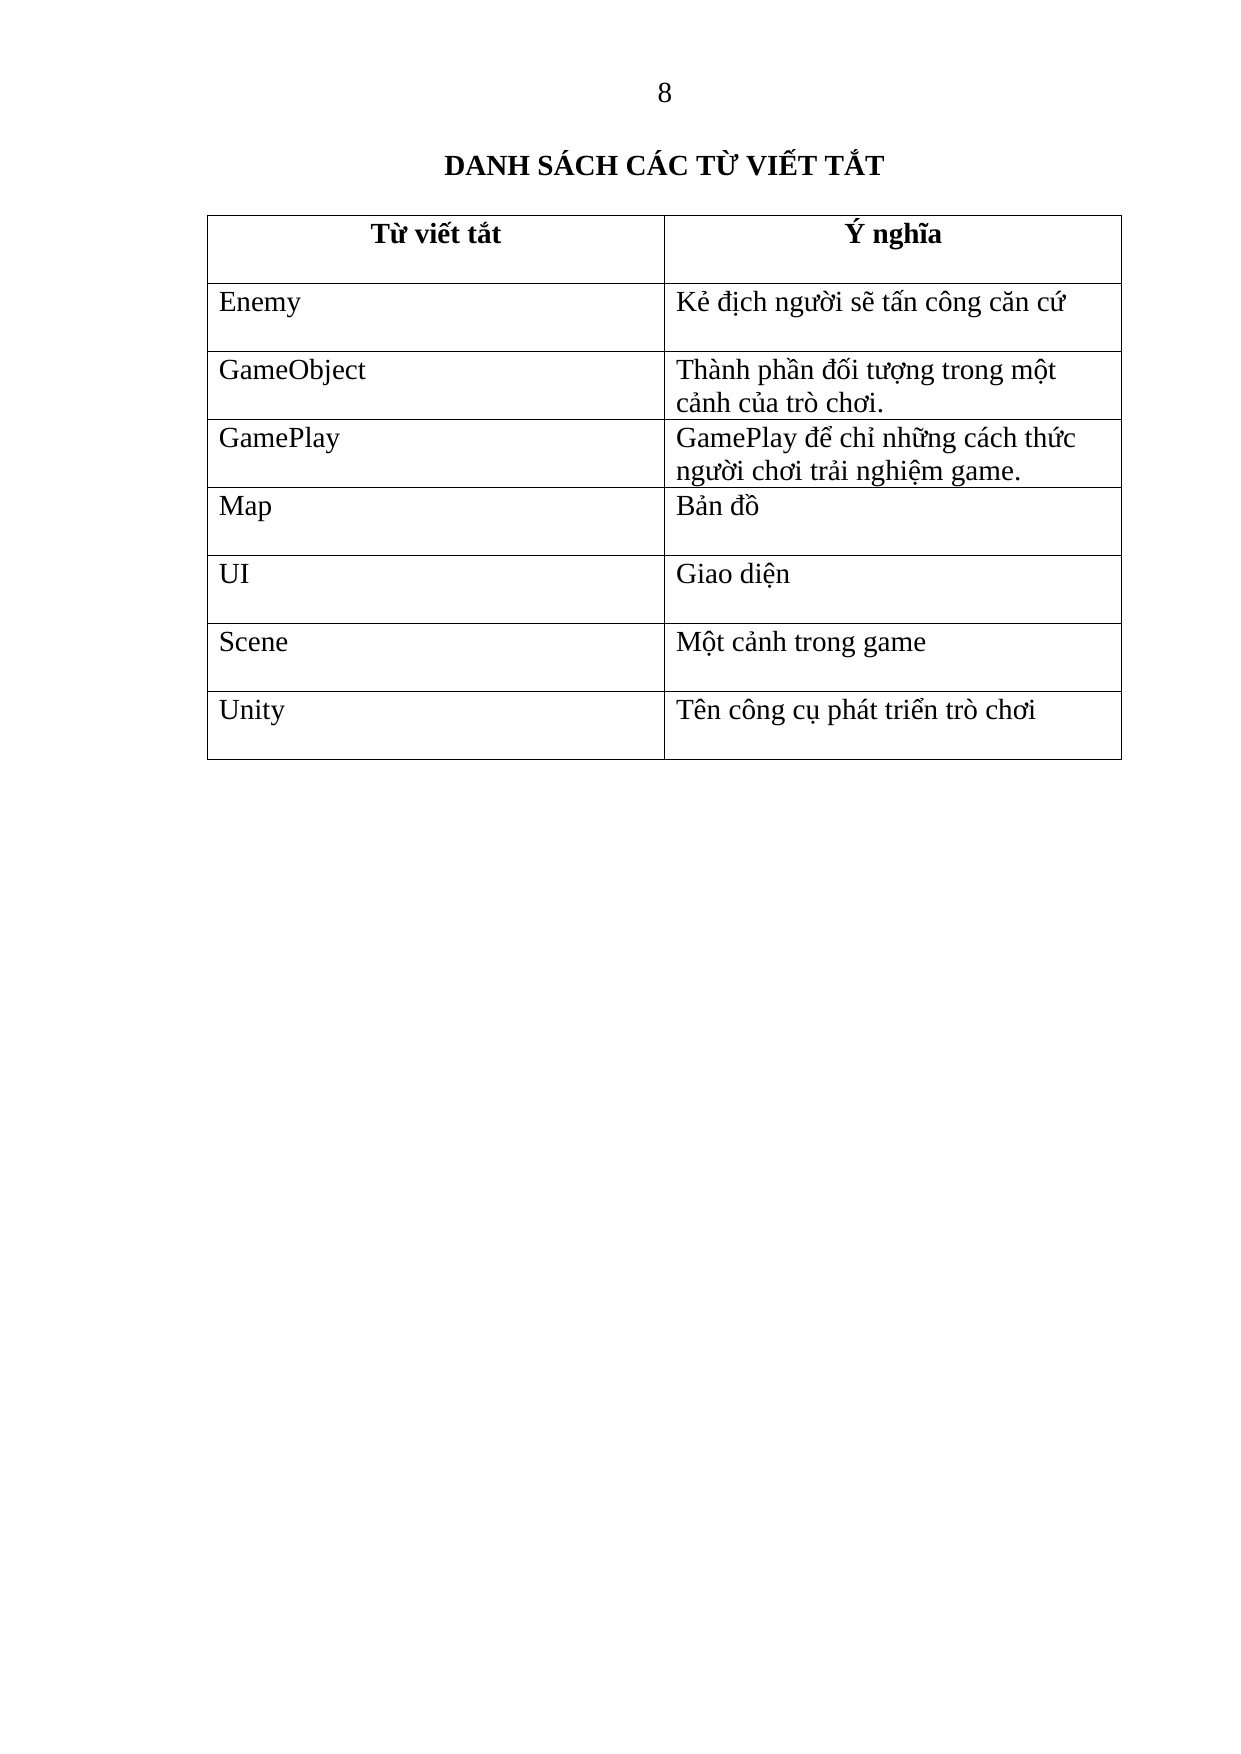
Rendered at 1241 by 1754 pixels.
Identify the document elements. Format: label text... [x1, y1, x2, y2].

table_cell Kẻ địch người sẽ tấn công căn cứ [665, 284, 1121, 351]
table_cell Thành phần đối tượng trong một cảnh của trò chơi. [665, 352, 1121, 419]
table_cell UI [208, 556, 664, 623]
table_header Ý nghĩa [665, 216, 1121, 283]
text DANH SÁCH CÁC TỪ VIẾT TẮT [207, 148, 1122, 181]
table_cell Enemy [208, 284, 664, 351]
table_cell GamePlay để chỉ những cách thức người chơi trải nghiệm game. [665, 420, 1121, 487]
table_cell Bản đồ [665, 488, 1121, 555]
table_cell Một cảnh trong game [665, 624, 1121, 691]
table_cell GameObject [208, 352, 664, 419]
table_cell Giao diện [665, 556, 1121, 623]
table_cell Map [208, 488, 664, 555]
table_cell Tên công cụ phát triển trò chơi [665, 692, 1121, 759]
table_cell Unity [208, 692, 664, 759]
table_cell GamePlay [208, 420, 664, 487]
table_header Từ viết tắt [208, 216, 664, 283]
table_cell Scene [208, 624, 664, 691]
